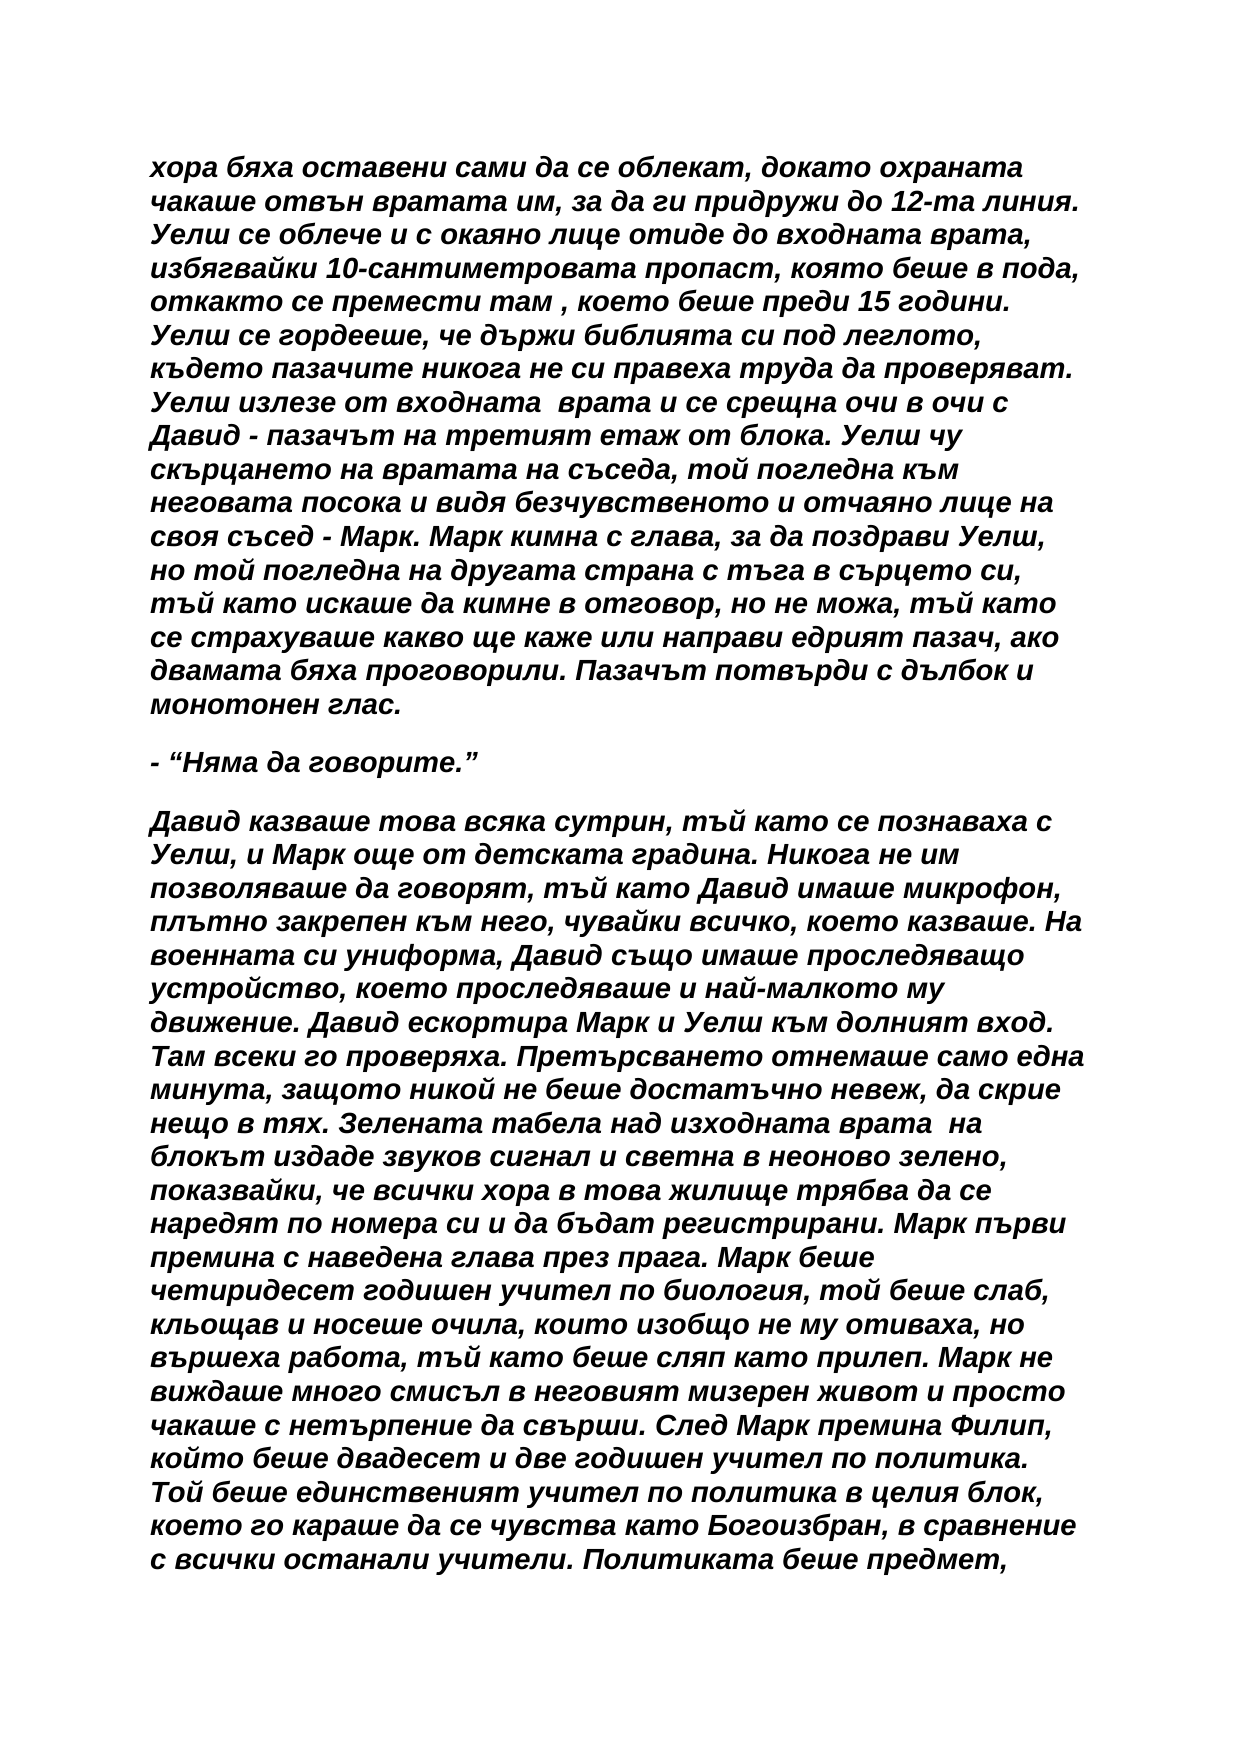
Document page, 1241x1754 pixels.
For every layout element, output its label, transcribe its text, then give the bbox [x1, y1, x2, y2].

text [150, 150, 1090, 720]
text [150, 804, 1090, 1575]
text - “Няма да говорите.” [150, 745, 1090, 779]
